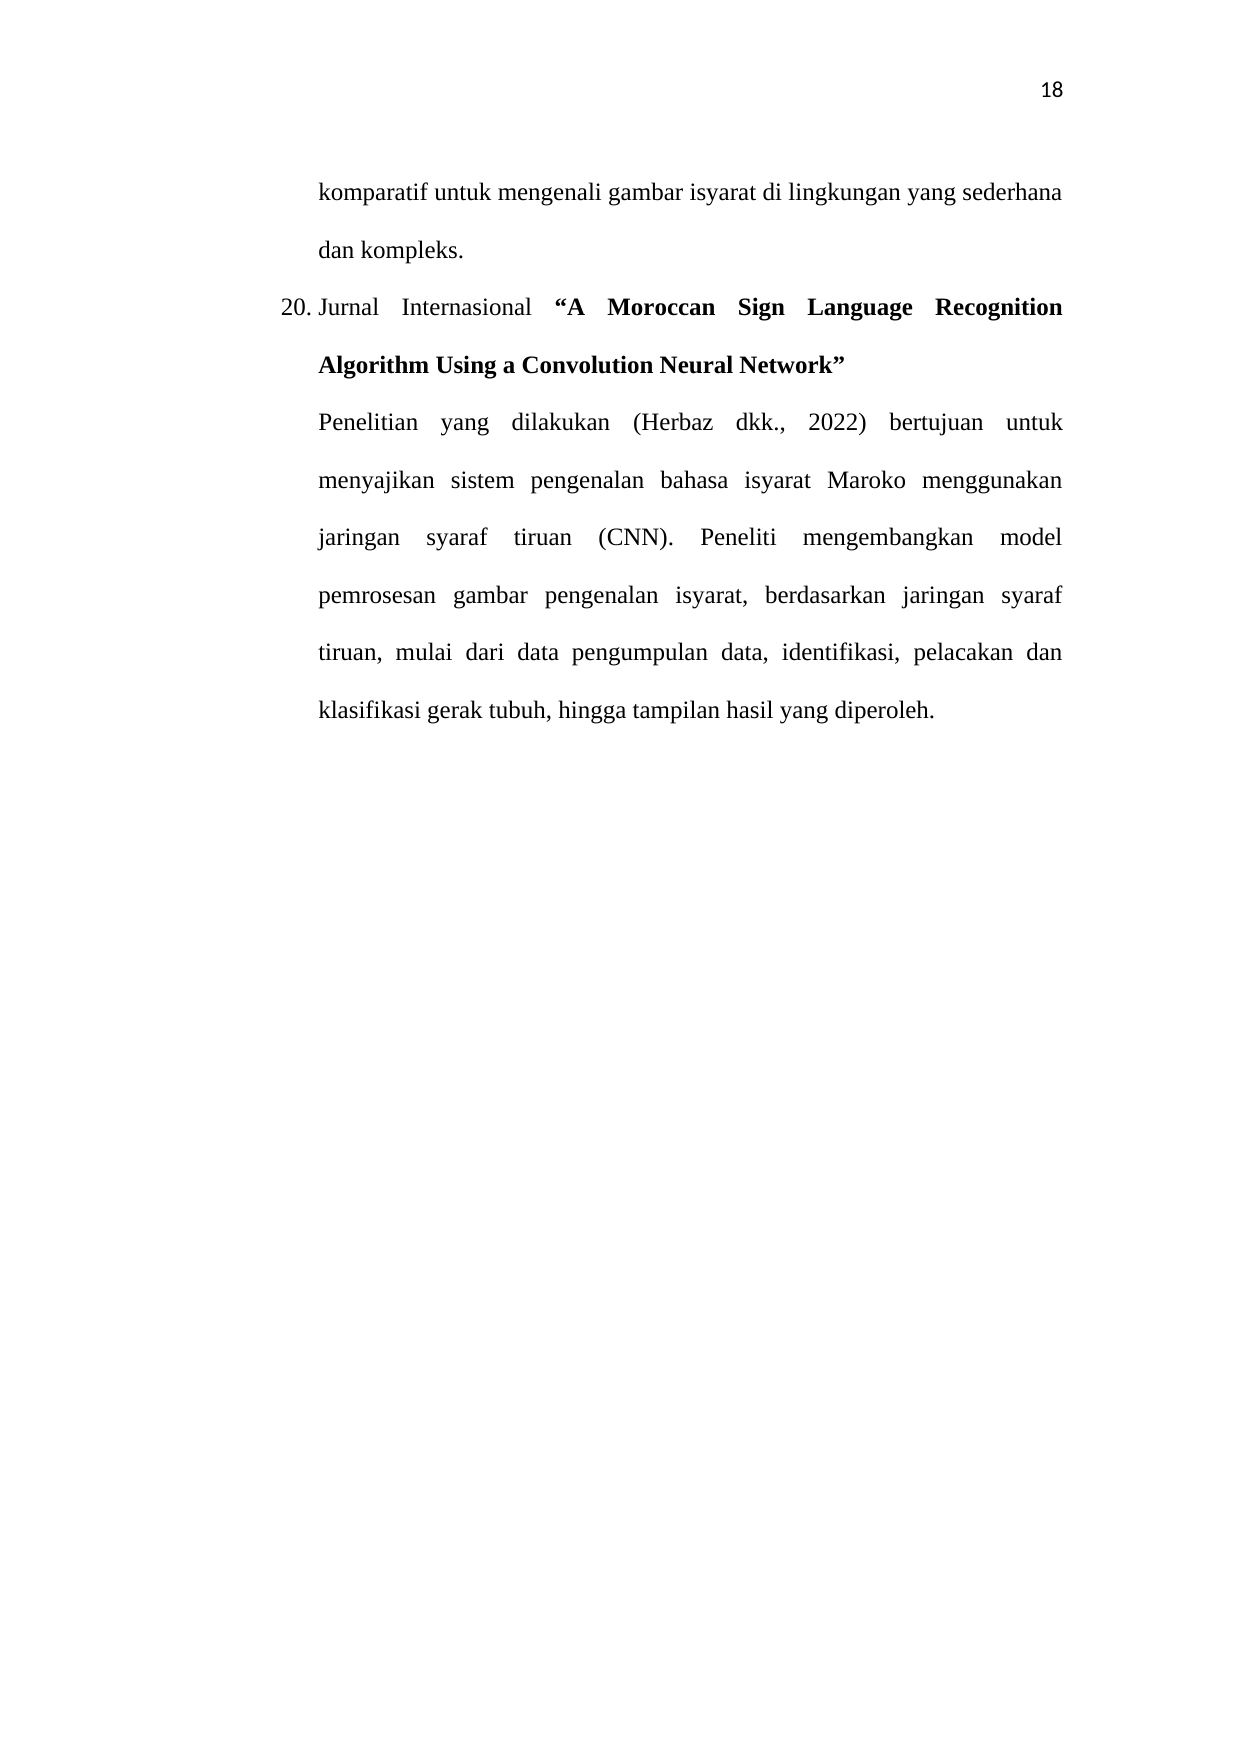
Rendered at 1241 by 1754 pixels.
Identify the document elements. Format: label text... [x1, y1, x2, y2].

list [318, 177, 1063, 263]
list Penelitian yang dilakukan (Herbaz dkk., 2022) bertujuan untuk menyajikan sistem pengenalan bahasa isyarat Maroko menggunakan jaringan syaraf tiruan (CNN). Peneliti mengembangkan model pemrosesan gambar pengenalan isyarat, berdasarkan jaringan syaraf tiruan, mulai dari data pengumpulan data, identifikasi, pelacakan dan klasifikasi gerak tubuh, hingga tampilan hasil yang diperoleh. [318, 407, 1063, 723]
list Jurnal Internasional “A Moroccan Sign Language Recognition Algorithm Using a Convolution Neural Network” [281, 292, 1063, 378]
